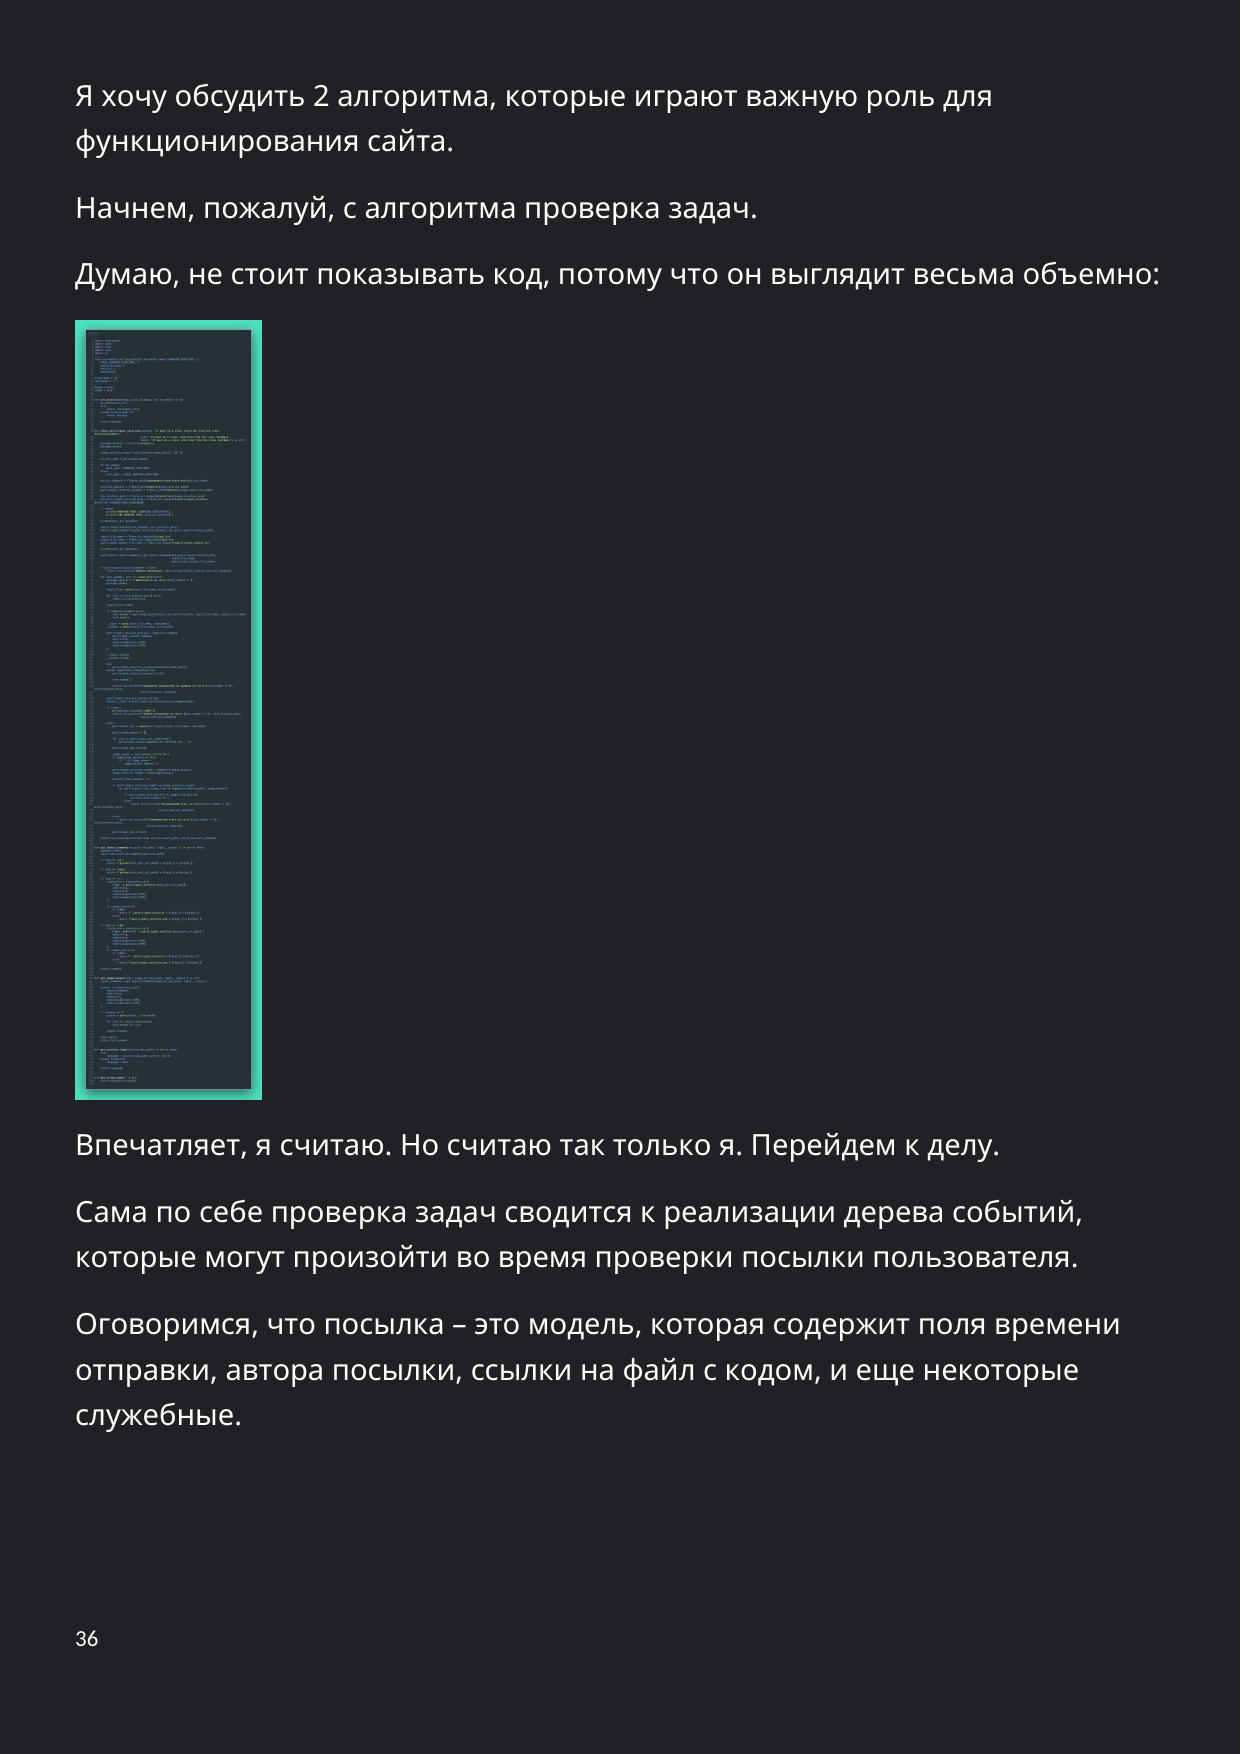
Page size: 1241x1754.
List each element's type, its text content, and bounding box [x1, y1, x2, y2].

text Впечатляет, я считаю. Но считаю так только я. Перейдем к делу. [75, 1125, 1165, 1164]
text Оговоримся, что посылка – это модель, которая содержит поля времени отправки, автора посылки, ссылки на файл с кодом, и еще некоторые служебные. [75, 1303, 1165, 1434]
text Начнем, пожалуй, с алгоритма проверка задач. [75, 187, 1165, 227]
picture [75, 320, 262, 1100]
text Думаю, не стоит показывать код, потому что он выглядит весьма объемно: [75, 253, 1165, 293]
text Я хочу обсудить 2 алгоритма, которые играют важную роль для функционирования сайта. [75, 75, 1165, 160]
text Сама по себе проверка задач сводится к реализации дерева событий, которые могут произойти во время проверки посылки пользователя. [75, 1191, 1165, 1276]
